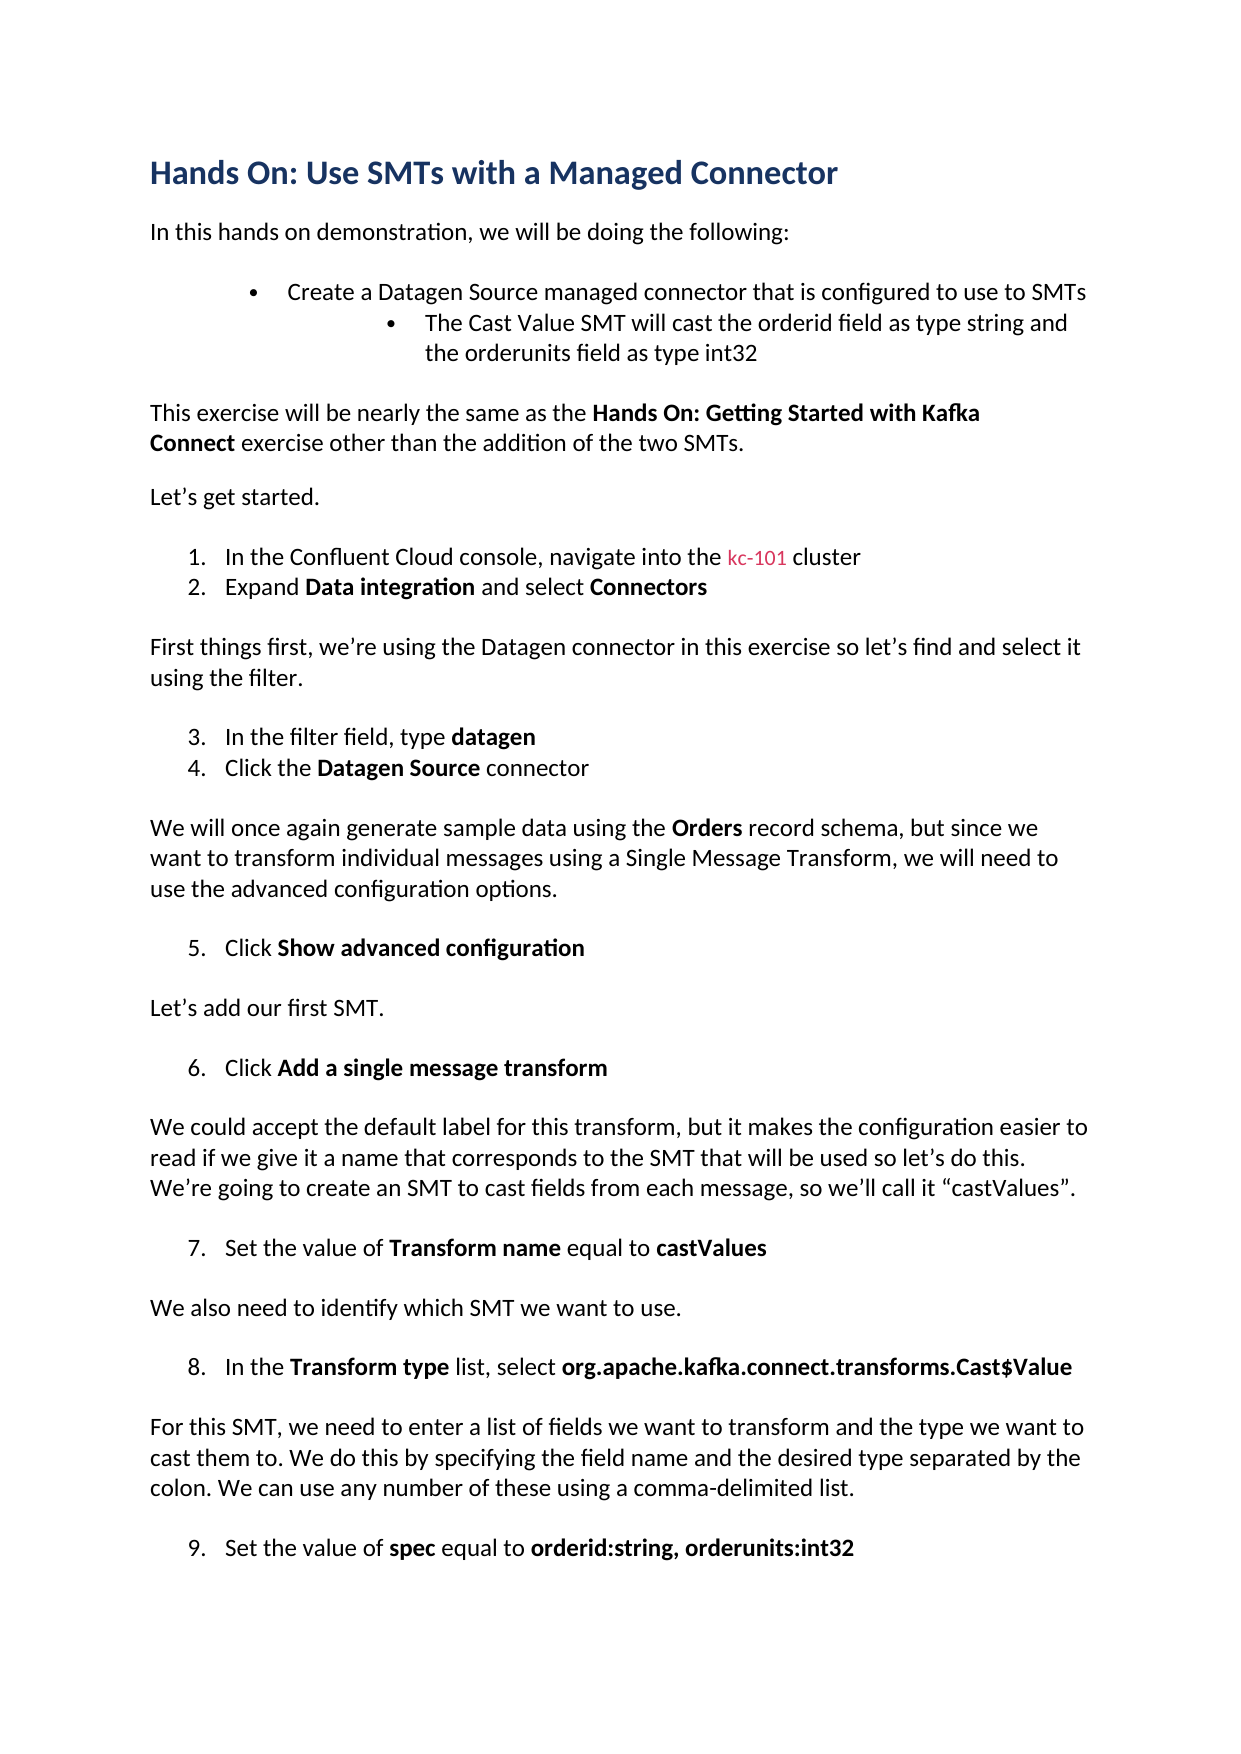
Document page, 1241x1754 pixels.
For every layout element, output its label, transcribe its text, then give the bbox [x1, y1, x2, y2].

list In the filter field, type datagen [187, 721, 1090, 752]
text We also need to identify which SMT we want to use. [150, 1292, 1090, 1322]
text We will once again generate sample data using the Orders record schema, but since we want to transform individual messages using a Single Message Transform, we will need to use the advanced configuration options. [150, 812, 1090, 903]
list Click Show advanced configuration [187, 932, 1090, 963]
text For this SMT, we need to enter a list of fields we want to transform and the type we want to cast them to. We do this by specifying the field name and the desired type separated by the colon. We can use any number of these using a comma-delimited list. [150, 1411, 1090, 1503]
text This exercise will be nearly the same as the Hands On: Getting Started with Kafka Connect exercise other than the addition of the two SMTs. [150, 397, 1090, 458]
list Set the value of spec equal to orderid:string, orderunits:int32 [187, 1532, 1090, 1562]
text First things first, we’re using the Datagen connector in this exercise so let’s find and select it using the filter. [150, 631, 1090, 692]
text We could accept the default label for this transform, but it makes the configuration easier to read if we give it a name that corresponds to the SMT that will be used so let’s do this. We’re going to create an SMT to cast fields from each message, so we’ll call it “castValues”. [150, 1111, 1090, 1203]
list The Cast Value SMT will cast the orderid field as type string and the orderunits field as type int32 [387, 307, 1090, 368]
list Expand Data integration and select Connectors [187, 572, 1090, 602]
text Let’s get started. [150, 481, 1090, 512]
text Let’s add our first SMT. [150, 992, 1090, 1023]
text In this hands on demonstration, we will be doing the following: [150, 216, 1090, 247]
list In the Confluent Cloud console, navigate into the kc-101 cluster [187, 541, 1090, 572]
list In the Transform type list, select org.apache.kafka.connect.transforms.Cast$Value [187, 1352, 1090, 1382]
list Click Add a single message transform [187, 1052, 1090, 1082]
list Set the value of Transform name equal to castValues [187, 1232, 1090, 1263]
list Create a Datagen Source managed connector that is configured to use to SMTs [250, 276, 1090, 307]
list Click the Datagen Source connector [187, 752, 1090, 782]
subtitle Hands On: Use SMTs with a Managed Connector [150, 150, 1074, 193]
